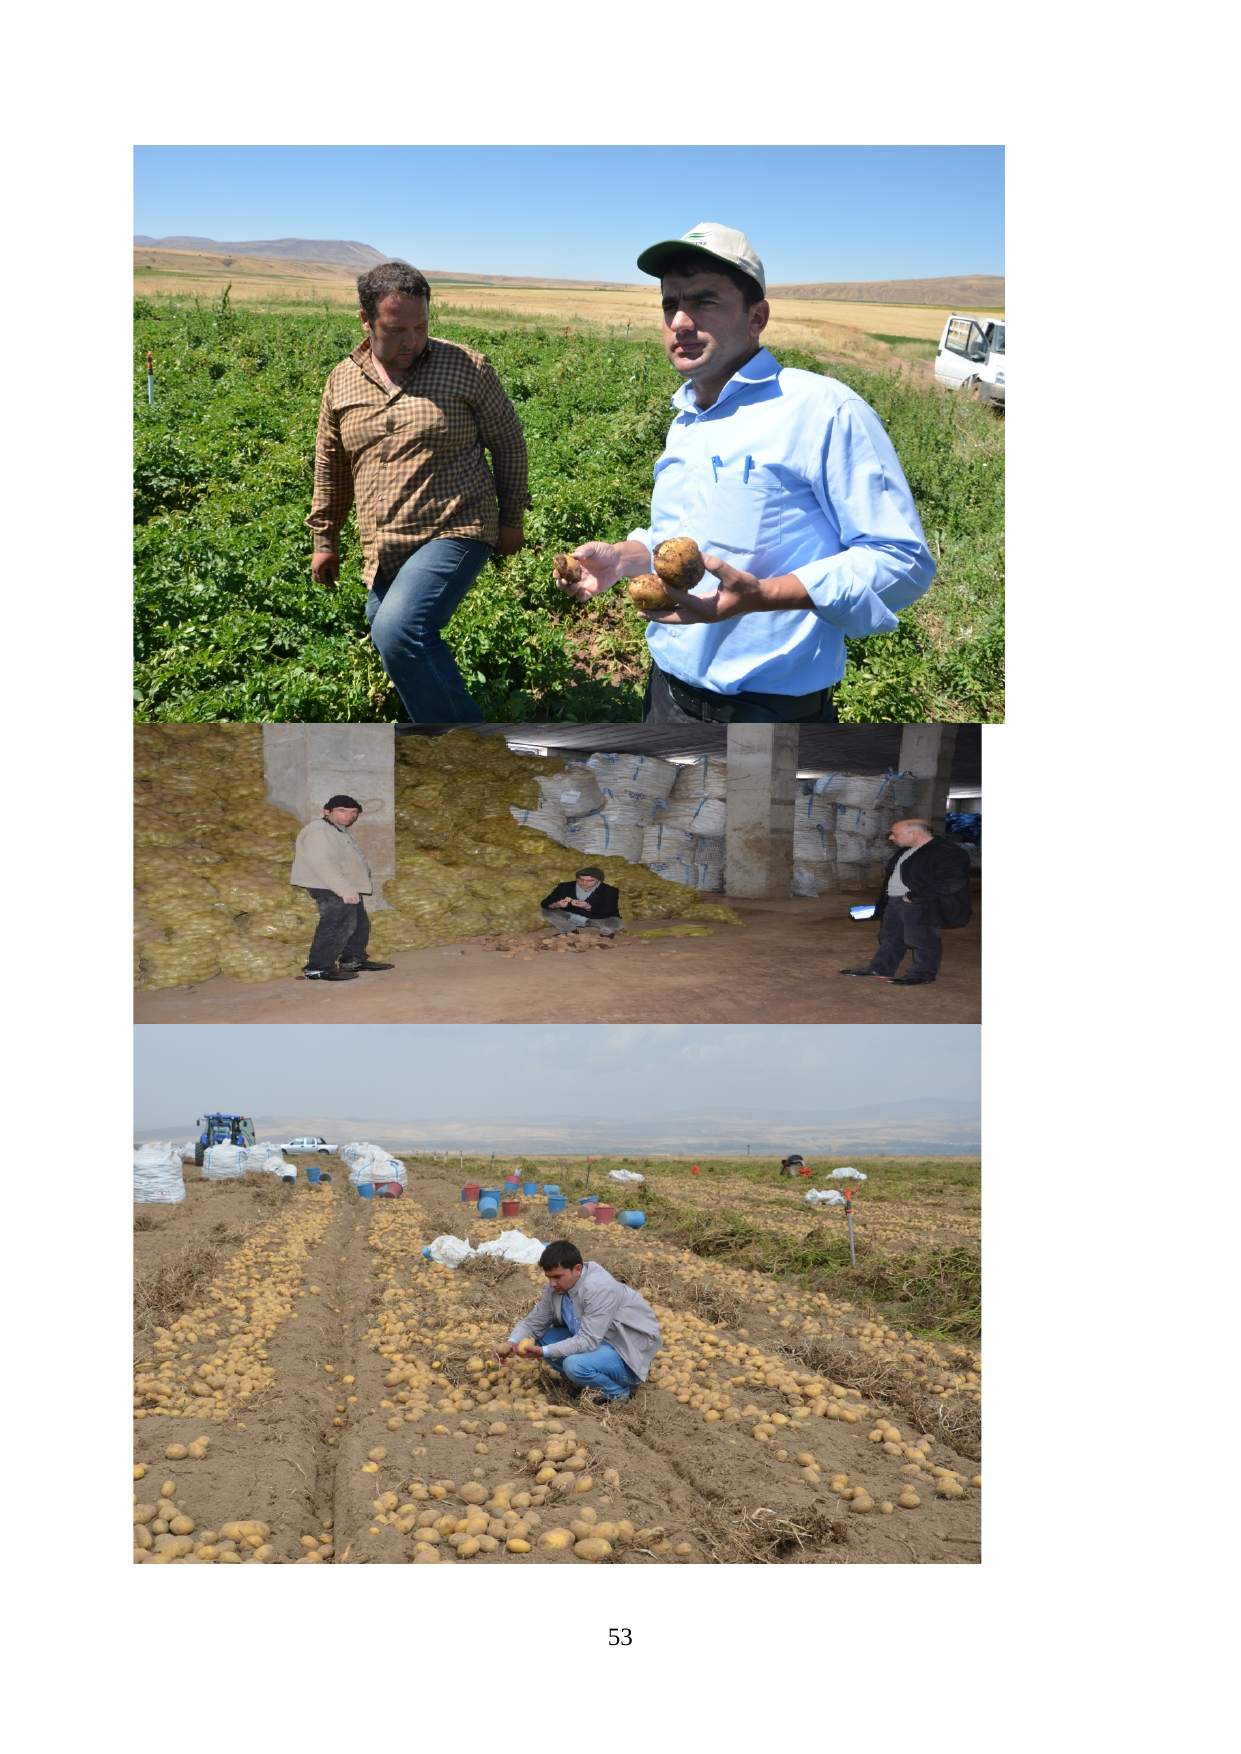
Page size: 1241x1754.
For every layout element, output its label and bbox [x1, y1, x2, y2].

picture [133, 145, 1005, 1564]
